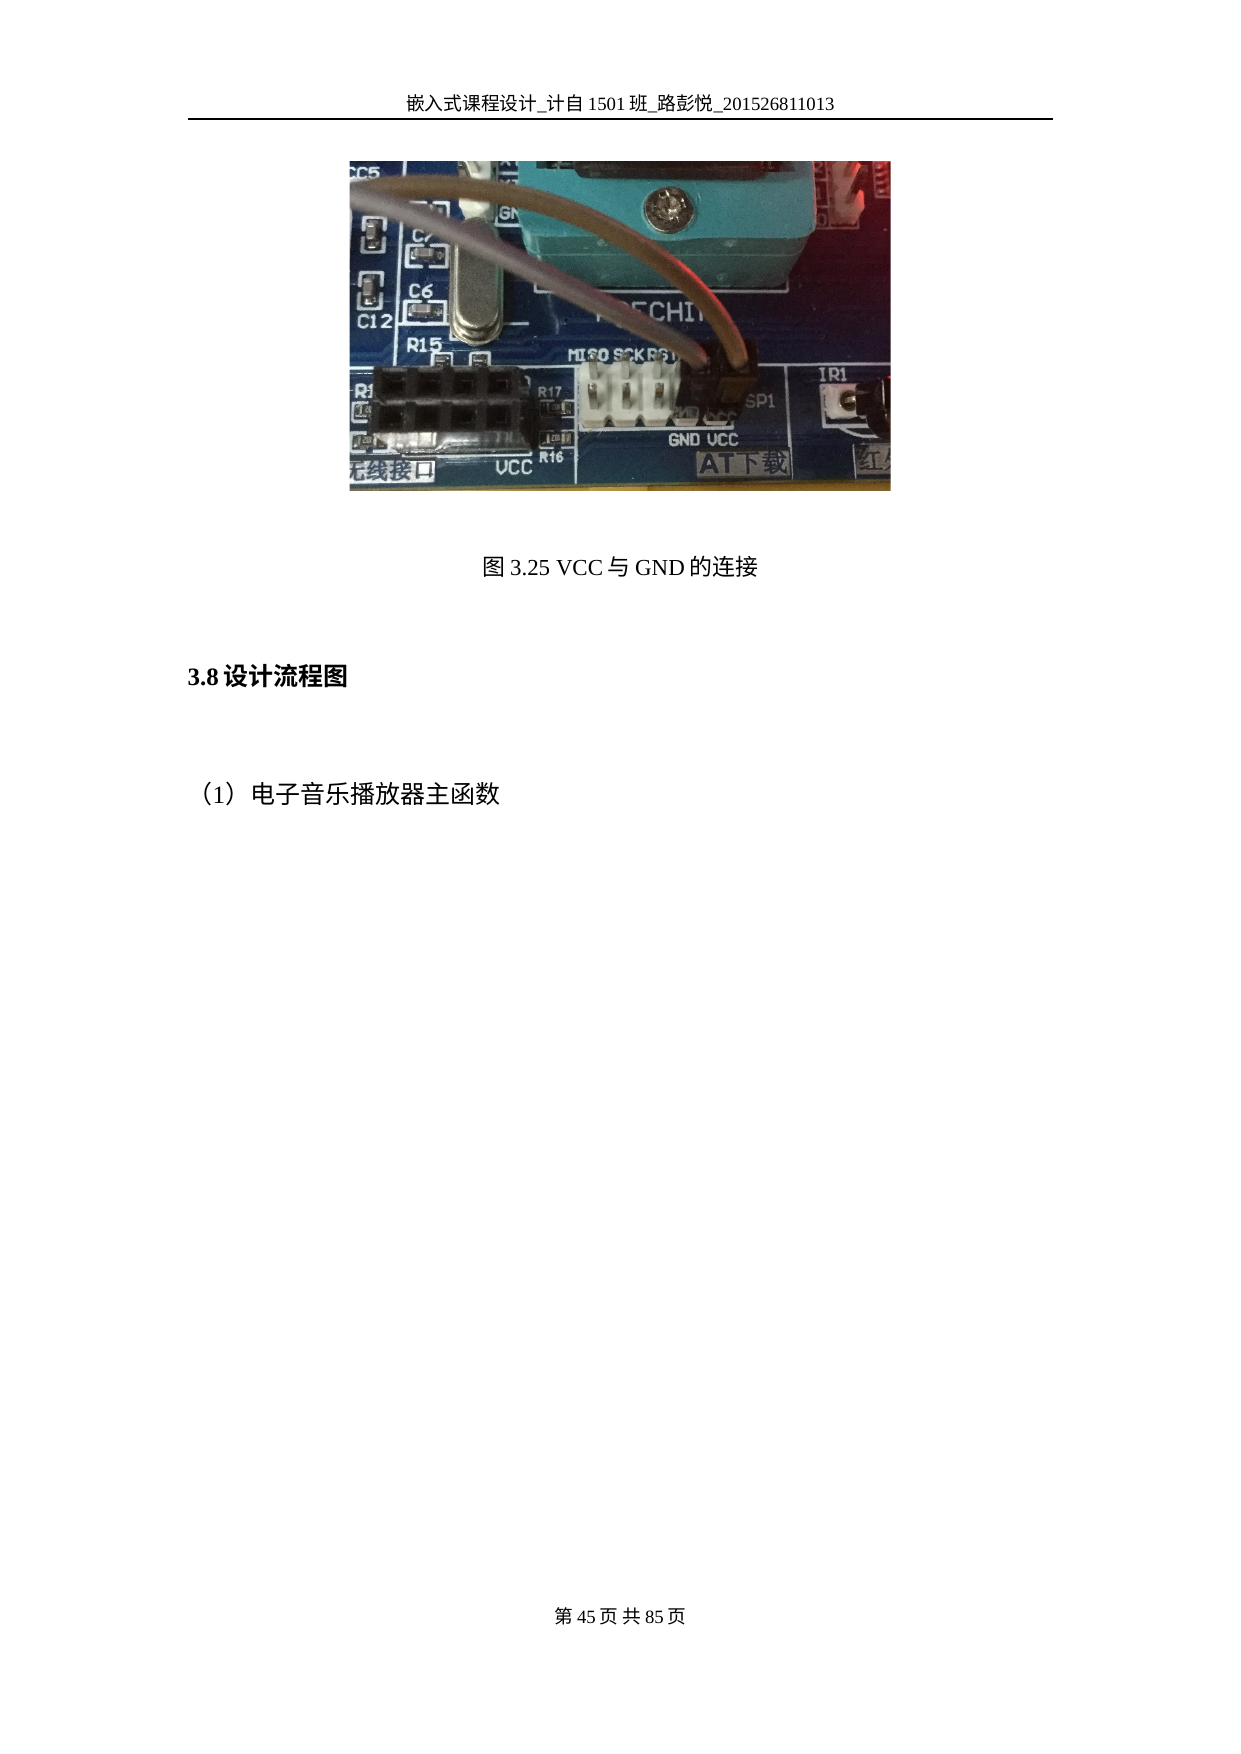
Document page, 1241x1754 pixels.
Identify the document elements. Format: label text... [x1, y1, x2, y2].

picture [349, 161, 891, 491]
subtitle 3.8设计流程图 [187, 642, 1053, 707]
text 图3.25 VCC与GND的连接 [187, 533, 1053, 598]
text （1）电子音乐播放器主函数 [187, 761, 1053, 826]
